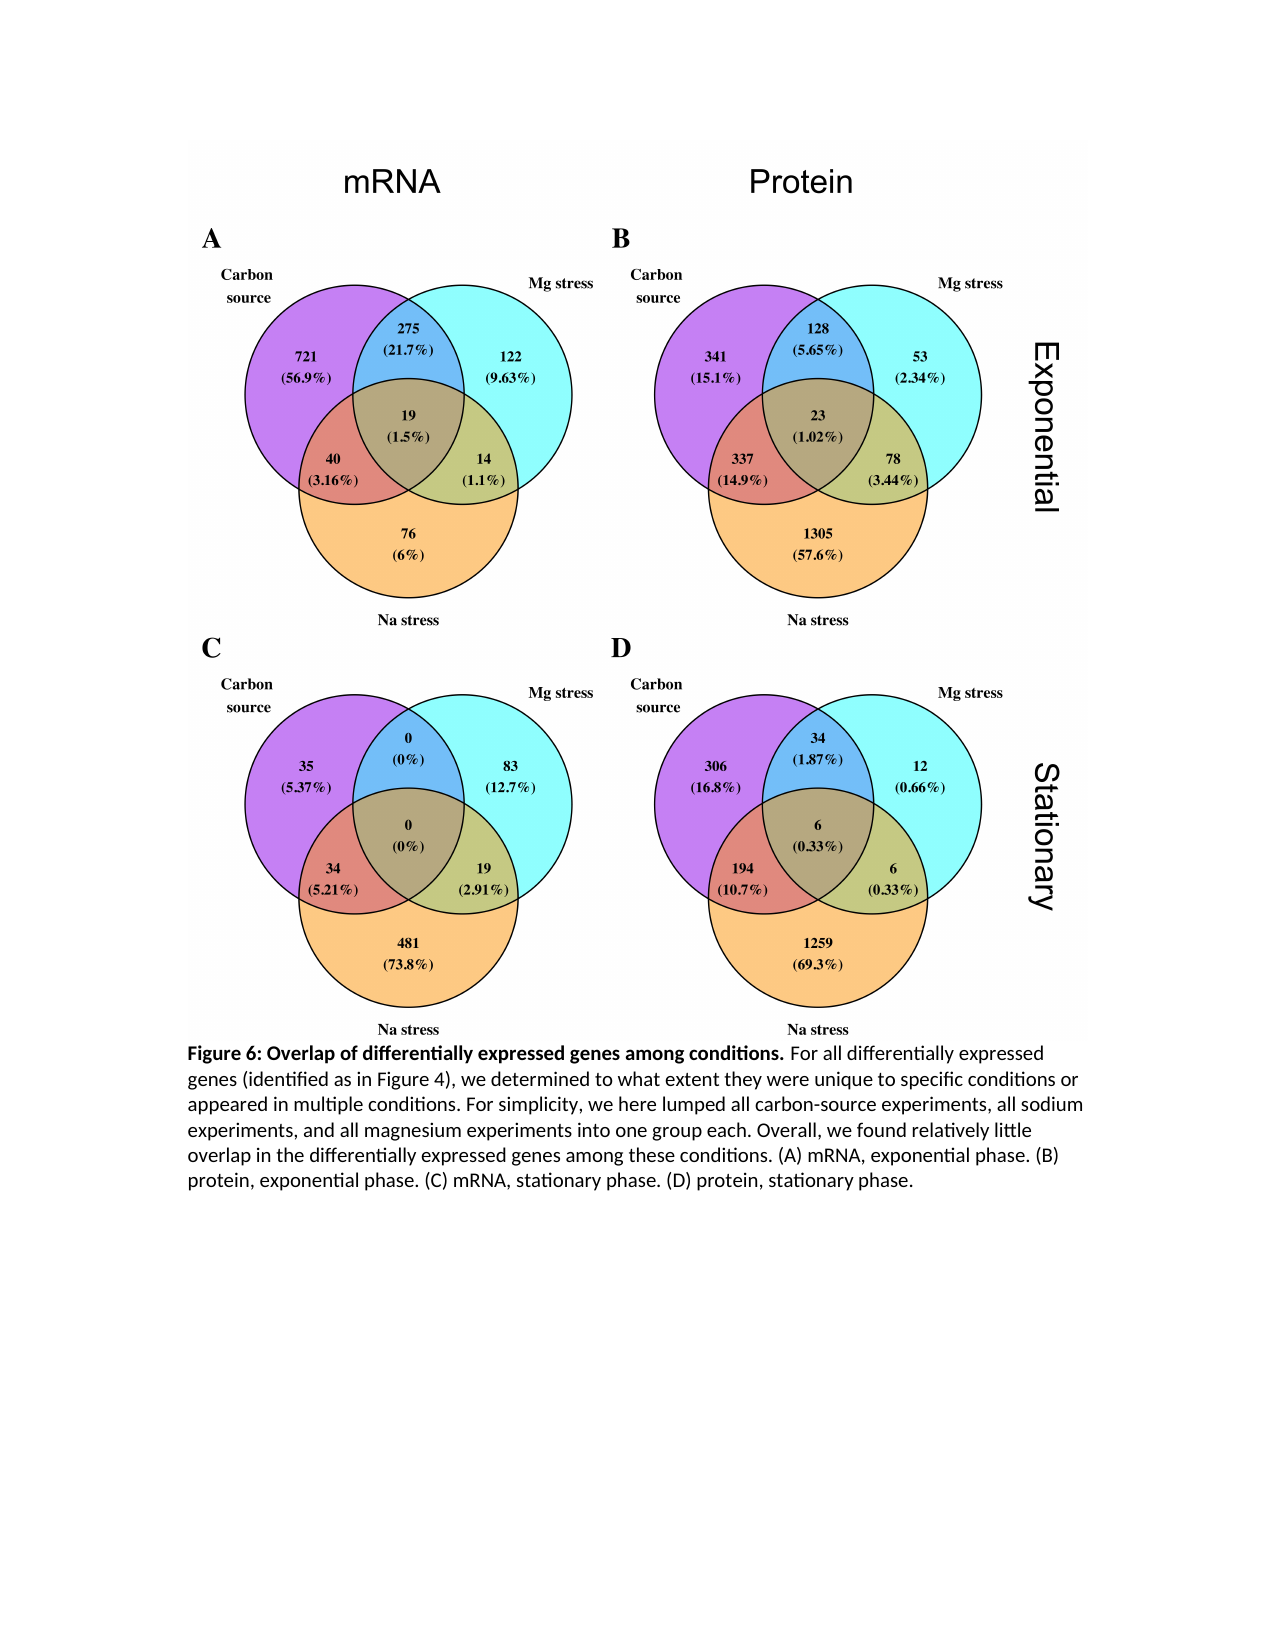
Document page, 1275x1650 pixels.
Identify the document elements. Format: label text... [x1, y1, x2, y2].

text Figure 6: Overlap of differentially expressed genes among conditions. For all differentially expressed genes (identified as in Figure 4), we determined to what extent they were unique to specific conditions or appeared in multiple conditions. For simplicity, we here lumped all carbon-source experiments, all sodium experiments, and all magnesium experiments into one group each. Overall, we found relatively little overlap in the differentially expressed genes among these conditions. (A) mRNA, exponential phase. (B) protein, exponential phase. (C) mRNA, stationary phase. (D) protein, stationary phase. [187, 1041, 1087, 1193]
picture [187, 140, 1088, 1041]
